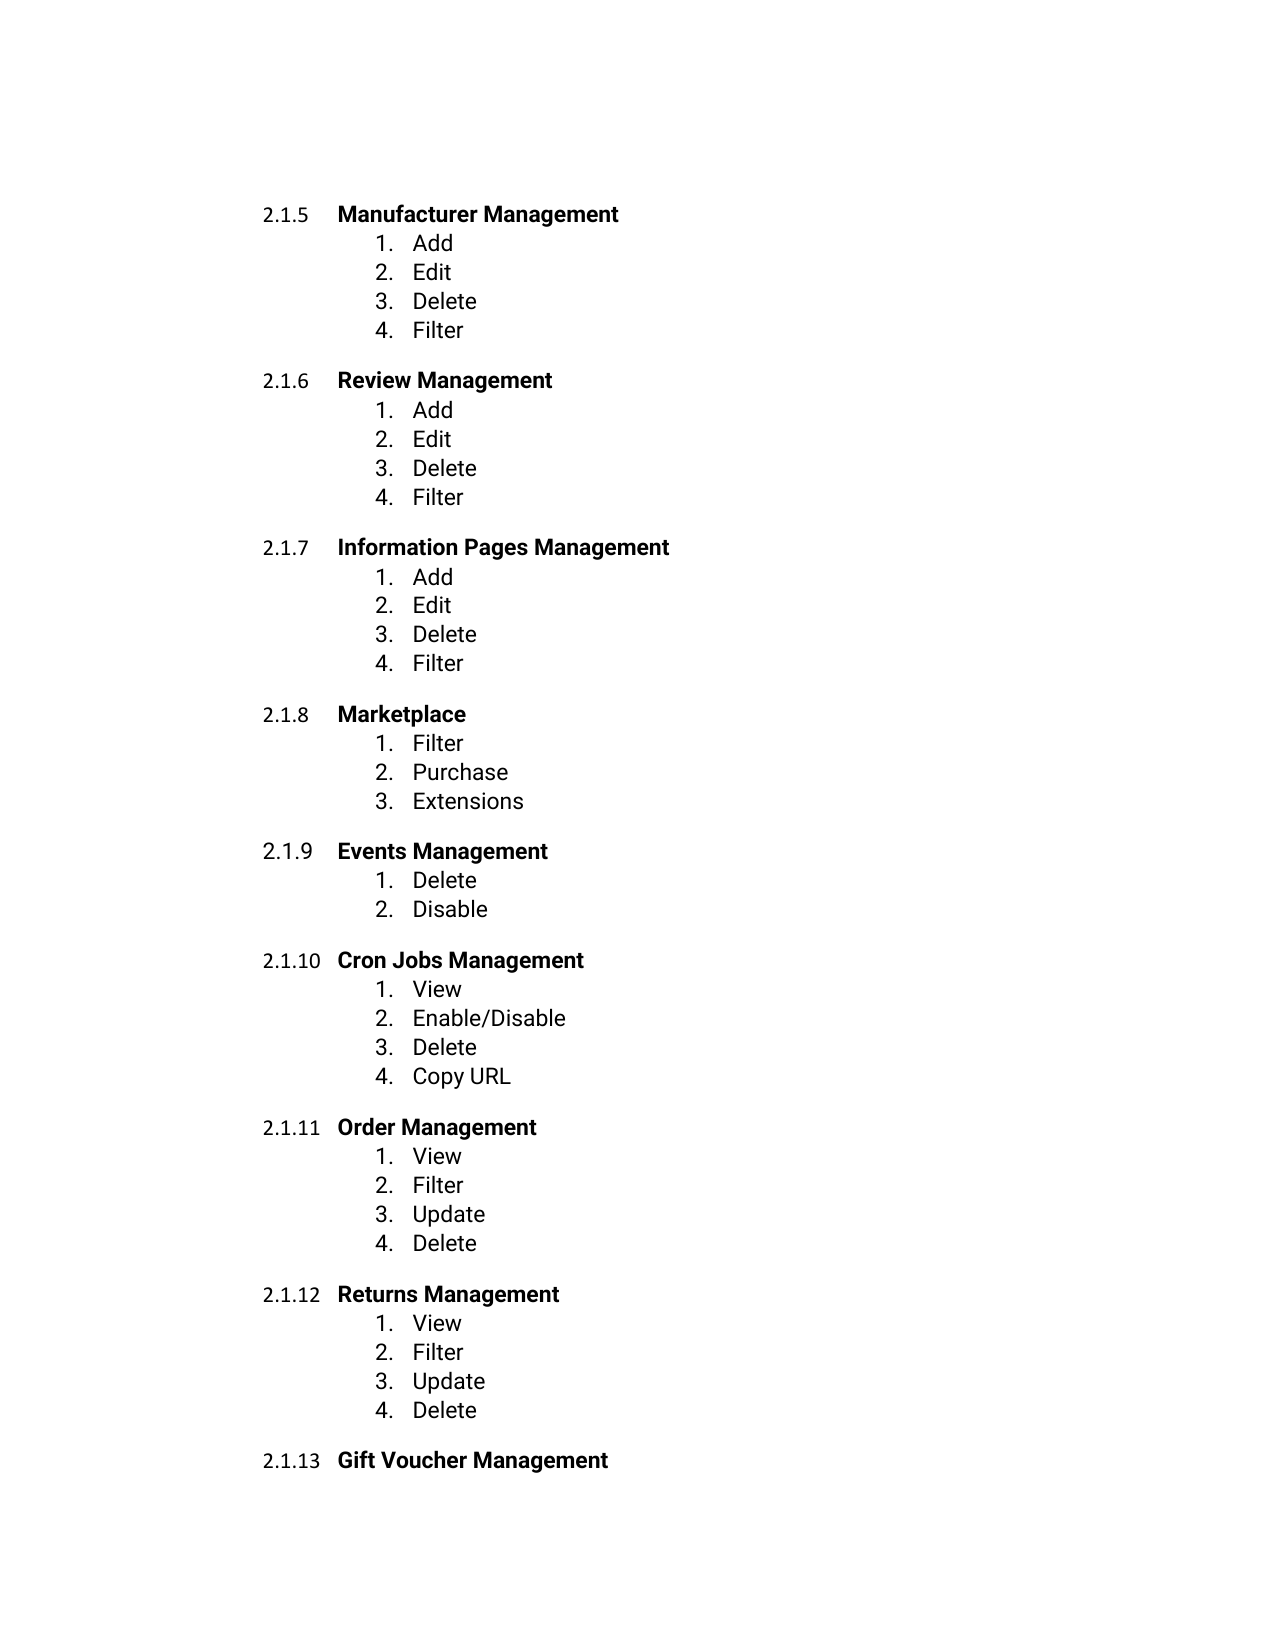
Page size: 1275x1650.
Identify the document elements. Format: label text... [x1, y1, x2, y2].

list Delete [375, 455, 1125, 482]
list Filter [375, 731, 1125, 757]
list View [375, 1310, 1125, 1337]
list Marketplace [262, 700, 1125, 728]
list Add [375, 397, 1125, 424]
list Edit [375, 593, 1125, 619]
list View [375, 1143, 1125, 1170]
list Edit [375, 426, 1125, 453]
list Manufacturer Management [262, 200, 1125, 228]
list Delete [375, 1397, 1125, 1424]
list Purchase [375, 759, 1125, 786]
list Cron Jobs Management [262, 946, 1125, 974]
list Filter [375, 1339, 1125, 1366]
list Add [375, 564, 1125, 591]
list Extensions [375, 788, 1125, 815]
list Delete [375, 1034, 1125, 1061]
list Returns Management [262, 1280, 1125, 1308]
list Review Management [262, 367, 1125, 395]
list Delete [375, 1230, 1125, 1257]
list Filter [375, 484, 1125, 511]
list Disable [375, 896, 1125, 923]
list Filter [375, 317, 1125, 344]
list Order Management [262, 1113, 1125, 1141]
list Filter [375, 1172, 1125, 1199]
list Filter [375, 651, 1125, 677]
list Add [375, 230, 1125, 257]
list View [375, 976, 1125, 1003]
list Events Management [262, 838, 1125, 865]
list Information Pages Management [262, 533, 1125, 562]
list Update [375, 1201, 1125, 1228]
list Delete [375, 622, 1125, 648]
list Edit [375, 259, 1125, 286]
list Copy URL [375, 1063, 1125, 1090]
list Gift Voucher Management [262, 1447, 1125, 1475]
list Update [375, 1368, 1125, 1395]
list Delete [375, 867, 1125, 894]
list Delete [375, 288, 1125, 315]
list Enable/Disable [375, 1005, 1125, 1032]
